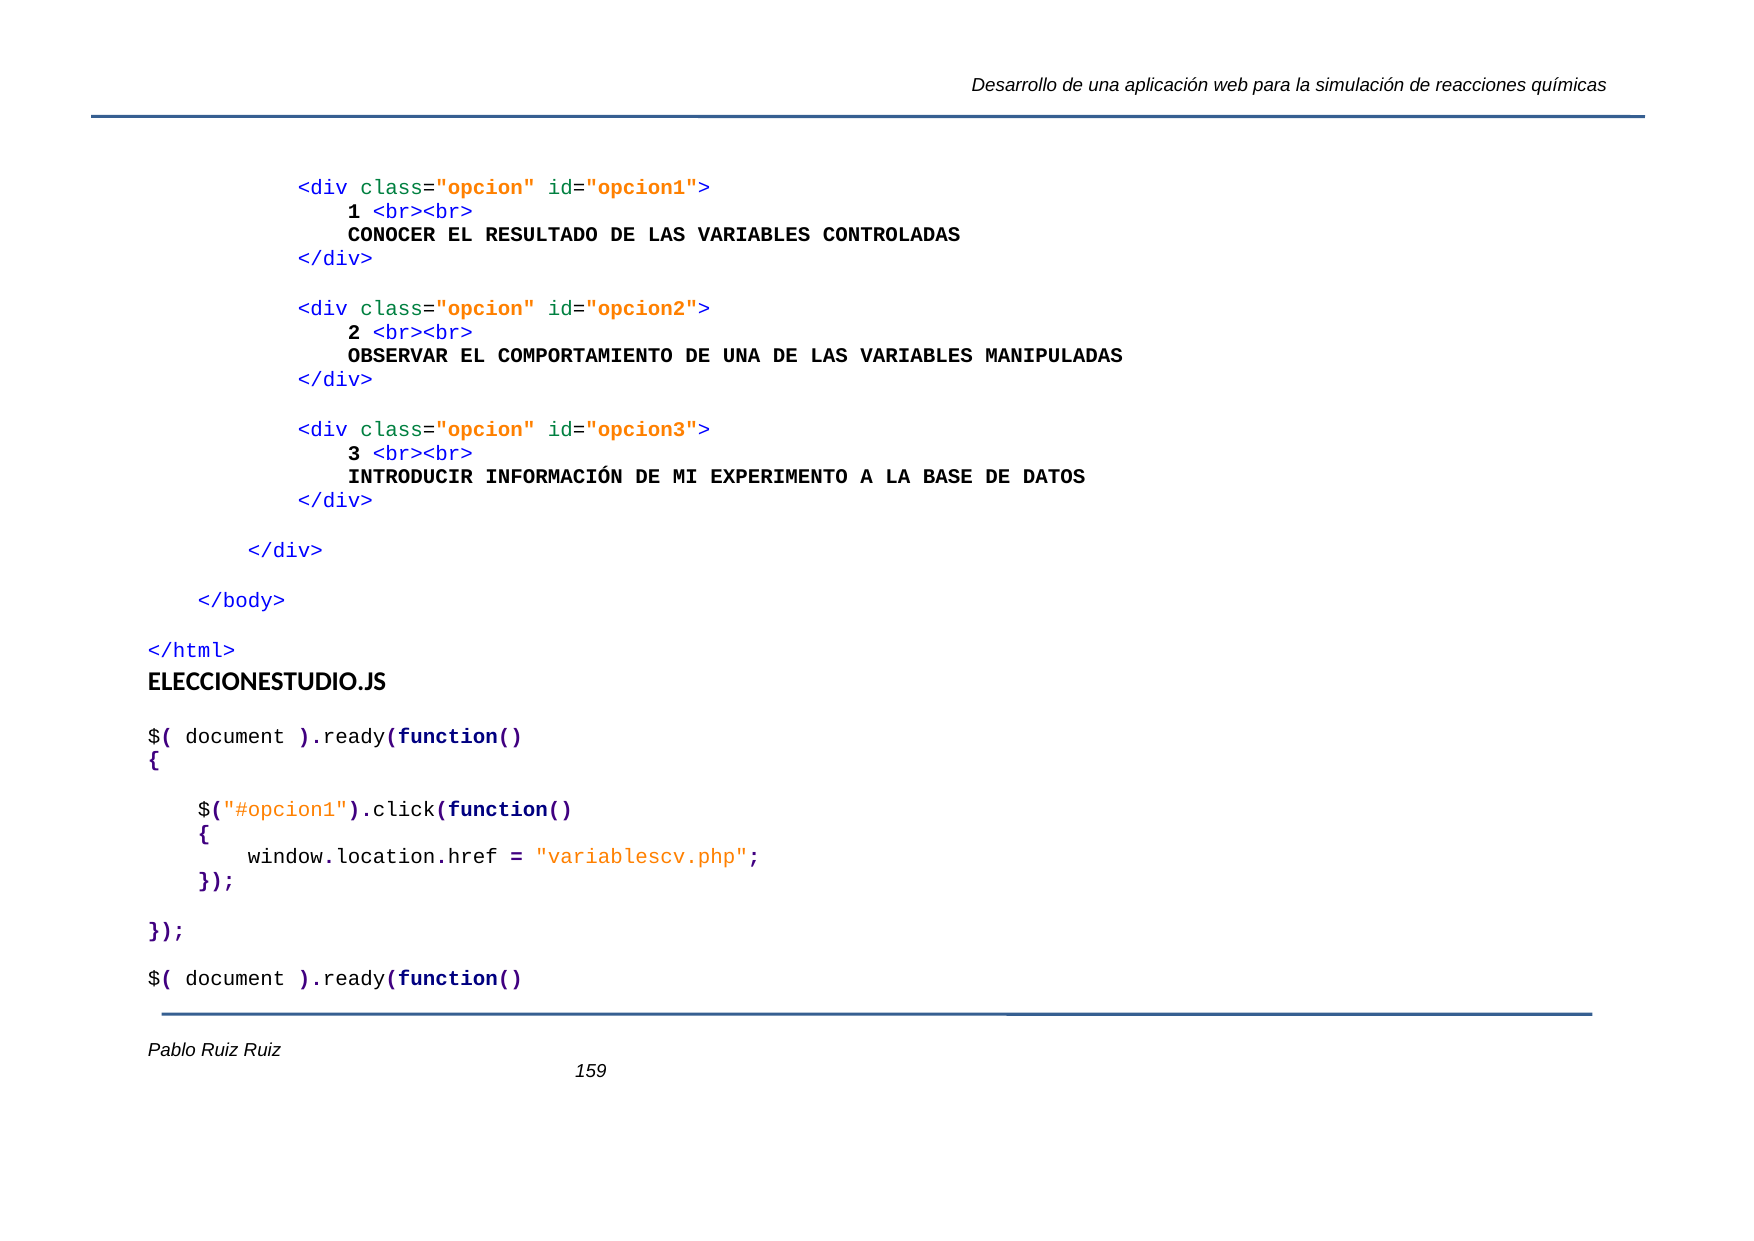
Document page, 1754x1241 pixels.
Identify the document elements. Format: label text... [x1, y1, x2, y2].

text INTRODUCIR INFORMACIÓN DE MI EXPERIMENTO A LA BASE DE DATOS [148, 466, 1606, 490]
text }); [148, 870, 1606, 894]
text { [148, 823, 1606, 847]
text }); [148, 920, 1606, 944]
text <div class="opcion" id="opcion1"> [148, 177, 1606, 201]
text $("#opcion1").click(function() [148, 799, 1606, 823]
text $( document ).ready(function() [148, 967, 1606, 991]
text </html> [148, 640, 1606, 664]
text </div> [148, 490, 1606, 514]
text ELECCIONESTUDIO.JS [148, 664, 1606, 697]
text </div> [148, 248, 1606, 272]
text <div class="opcion" id="opcion3"> [148, 419, 1606, 443]
text <div class="opcion" id="opcion2"> [148, 298, 1606, 322]
text window.location.href = "variablescv.php"; [148, 847, 1606, 870]
text </body> [148, 590, 1606, 614]
text </div> [148, 369, 1606, 393]
text OBSERVAR EL COMPORTAMIENTO DE UNA DE LAS VARIABLES MANIPULADAS [148, 345, 1606, 369]
text CONOCER EL RESULTADO DE LAS VARIABLES CONTROLADAS [148, 224, 1606, 248]
text </div> [148, 540, 1606, 564]
text $( document ).ready(function() [148, 726, 1606, 749]
text 2 <br><br> [148, 322, 1606, 345]
text { [148, 749, 1606, 773]
text 3 <br><br> [148, 443, 1606, 466]
text 1 <br><br> [148, 201, 1606, 224]
